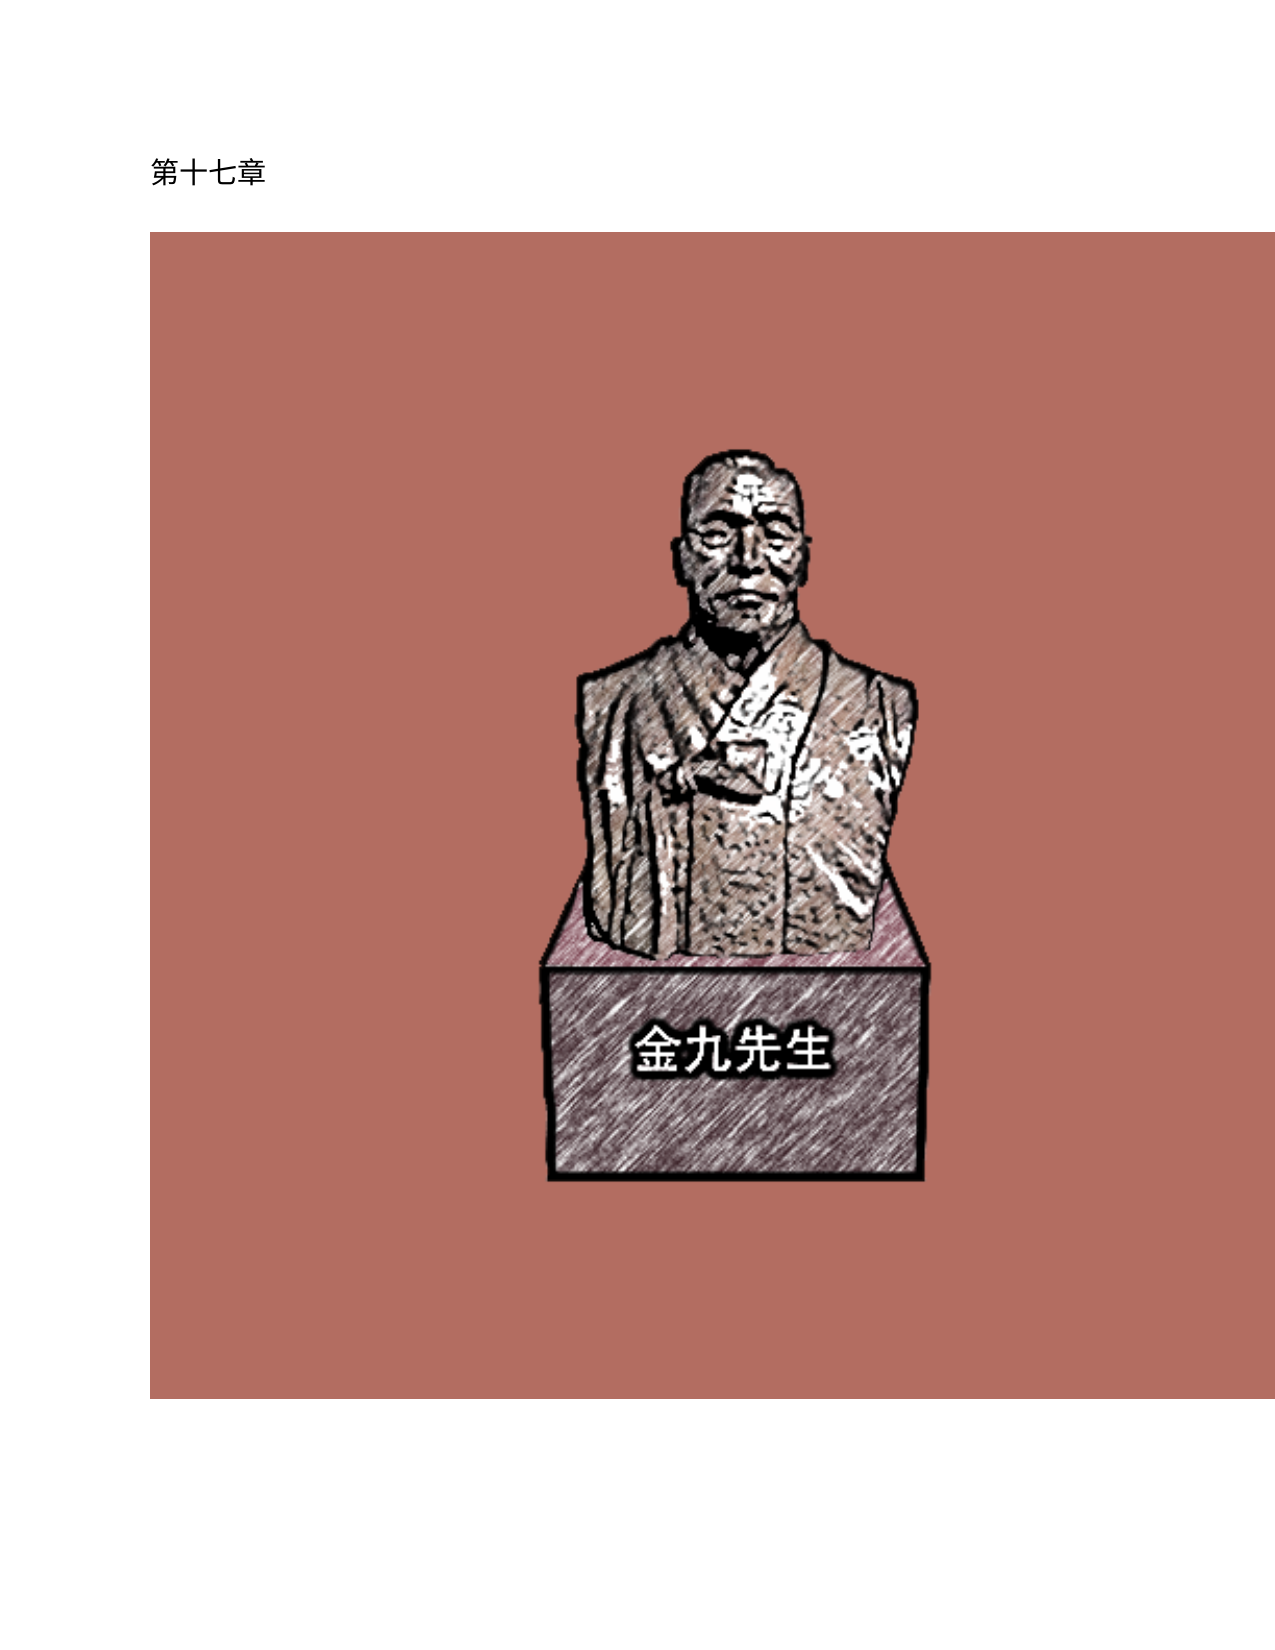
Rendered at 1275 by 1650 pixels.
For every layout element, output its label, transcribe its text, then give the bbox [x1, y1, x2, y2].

picture [150, 232, 1275, 1399]
text 第十七章 [150, 150, 1125, 192]
